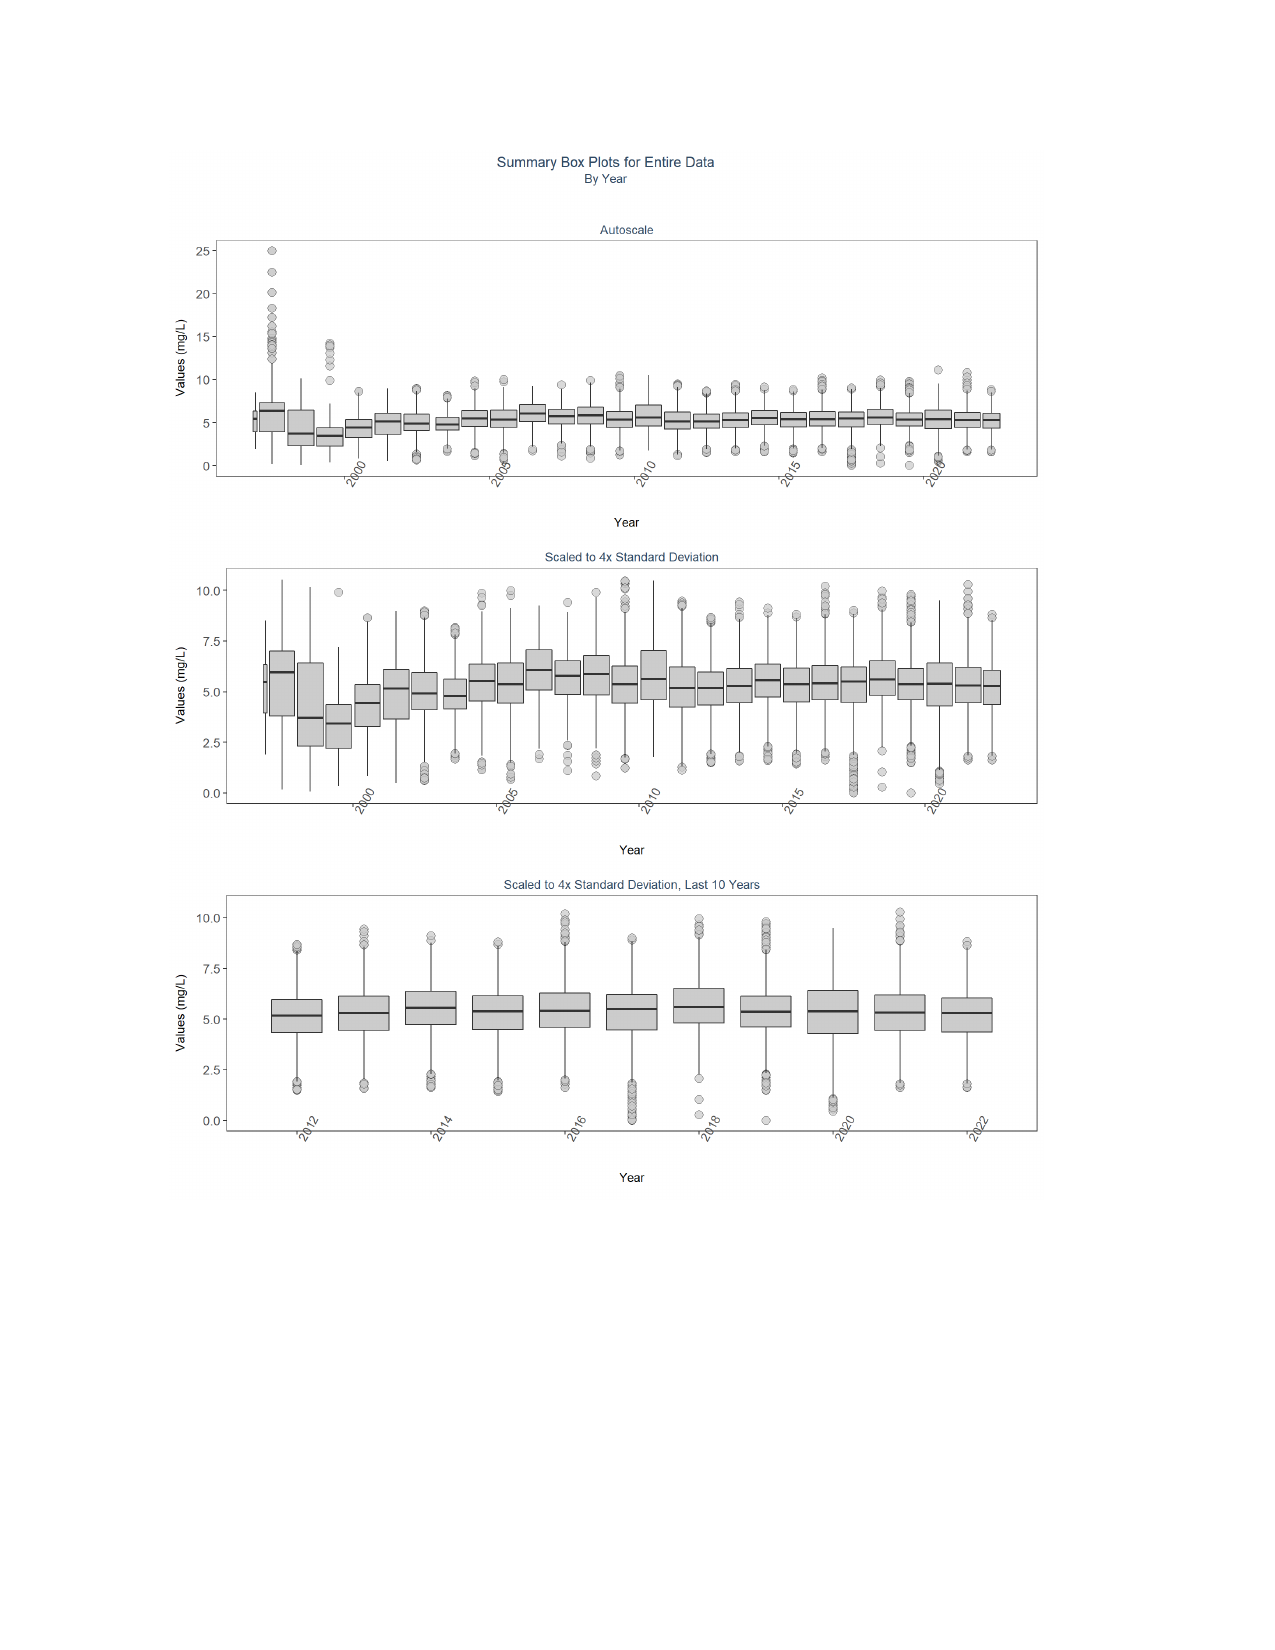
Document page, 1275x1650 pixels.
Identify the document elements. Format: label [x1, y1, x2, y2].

picture [168, 150, 1044, 1200]
